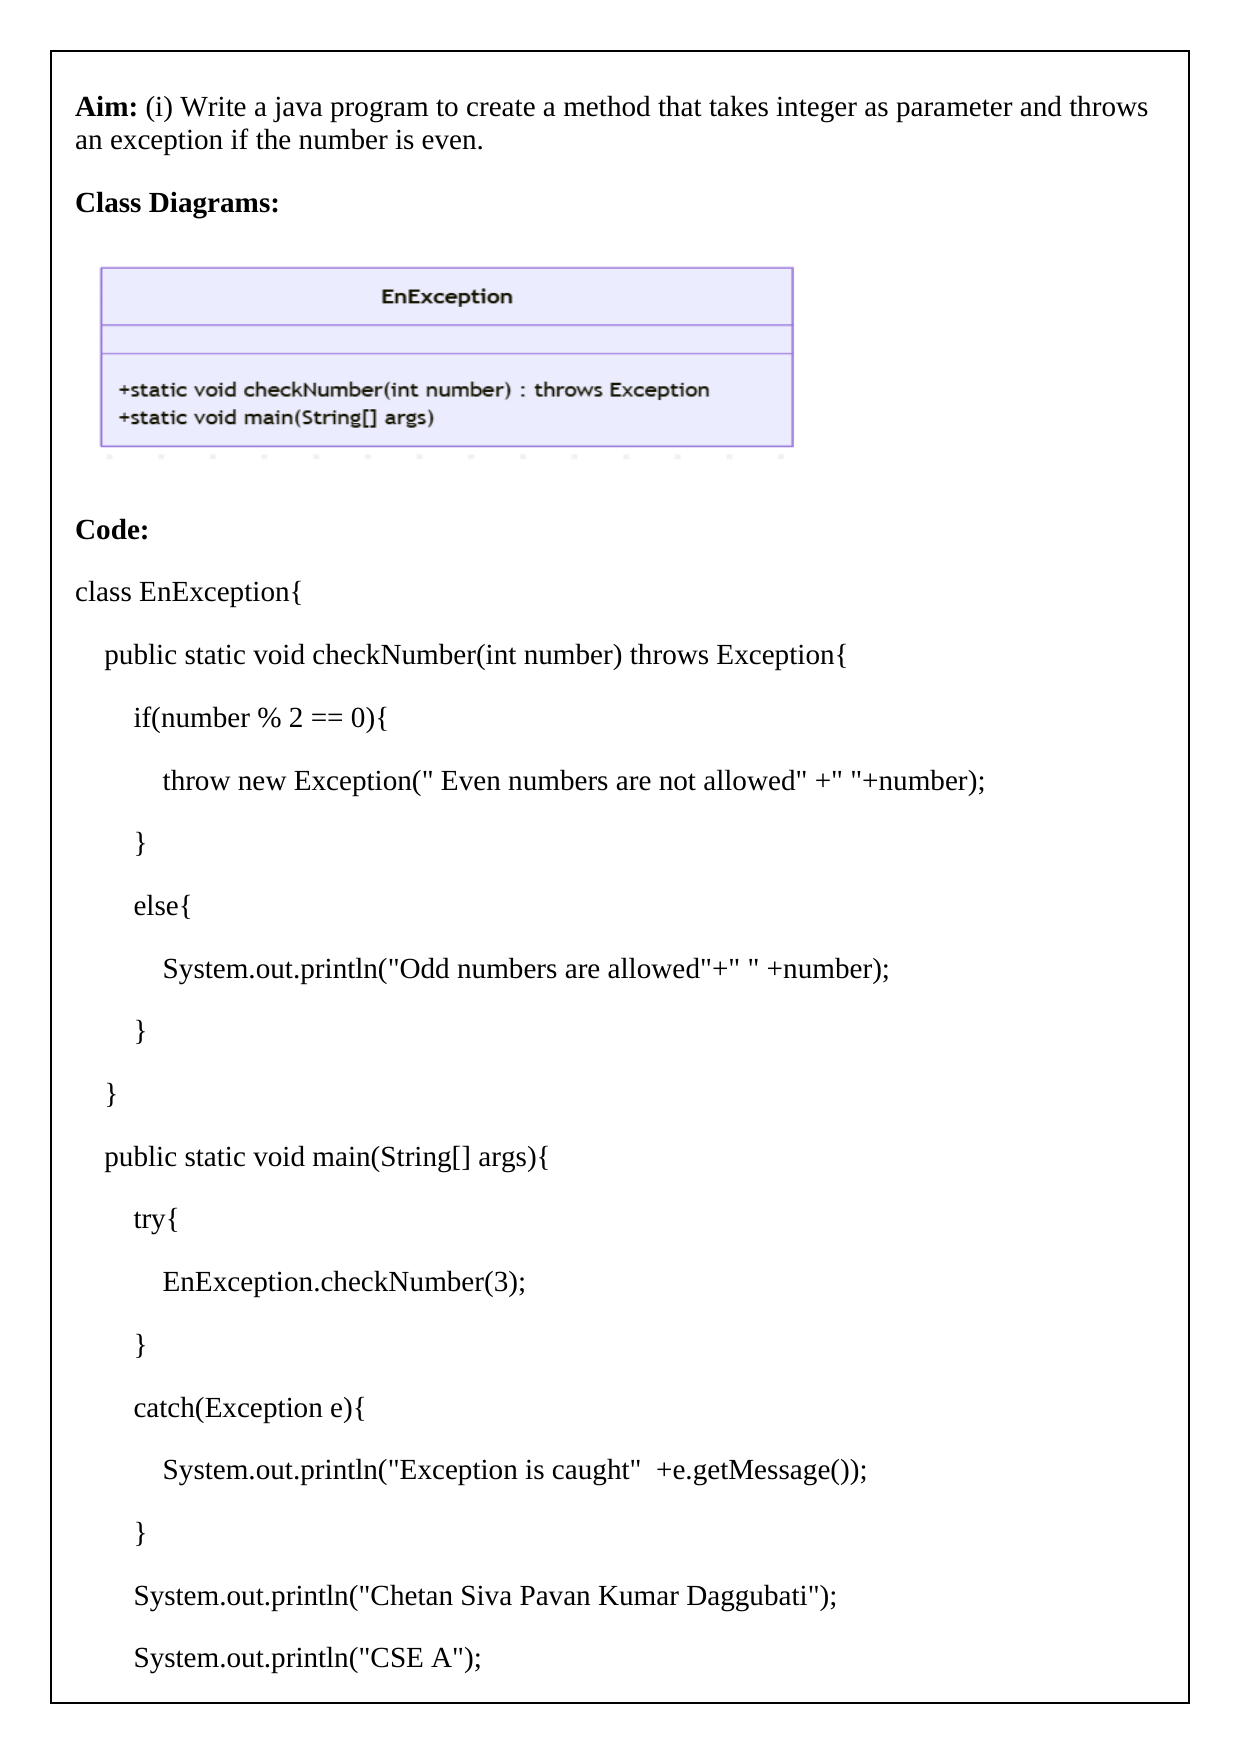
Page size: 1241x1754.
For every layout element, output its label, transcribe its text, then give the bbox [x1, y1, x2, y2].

text catch(Exception e){ [75, 1390, 1165, 1423]
text } [75, 825, 1165, 859]
text System.out.println("Exception is caught" +e.getMessage()); [75, 1452, 1165, 1486]
text Code: [75, 512, 1165, 545]
text public static void main(String[] args){ [75, 1139, 1165, 1172]
text System.out.println("Chetan Siva Pavan Kumar Daggubati"); [75, 1578, 1165, 1611]
text } [75, 1327, 1165, 1361]
text class EnException{ [75, 574, 1165, 608]
text else{ [75, 888, 1165, 922]
picture [75, 247, 823, 483]
text Class Diagrams: [75, 185, 1165, 218]
text } [75, 1515, 1165, 1549]
text } [75, 1013, 1165, 1047]
text System.out.println("CSE A"); [75, 1641, 1165, 1674]
text public static void checkNumber(int number) throws Exception{ [75, 637, 1165, 671]
text System.out.println("Odd numbers are allowed"+" " +number); [75, 951, 1165, 984]
text try{ [75, 1202, 1165, 1235]
text if(number % 2 == 0){ [75, 700, 1165, 733]
text Aim: (i) Write a java program to create a method that takes integer as parameter and throws an exception if the number is even. [75, 89, 1165, 156]
text } [75, 1076, 1165, 1110]
text throw new Exception(" Even numbers are not allowed" +" "+number); [75, 763, 1165, 796]
text EnException.checkNumber(3); [75, 1264, 1165, 1298]
